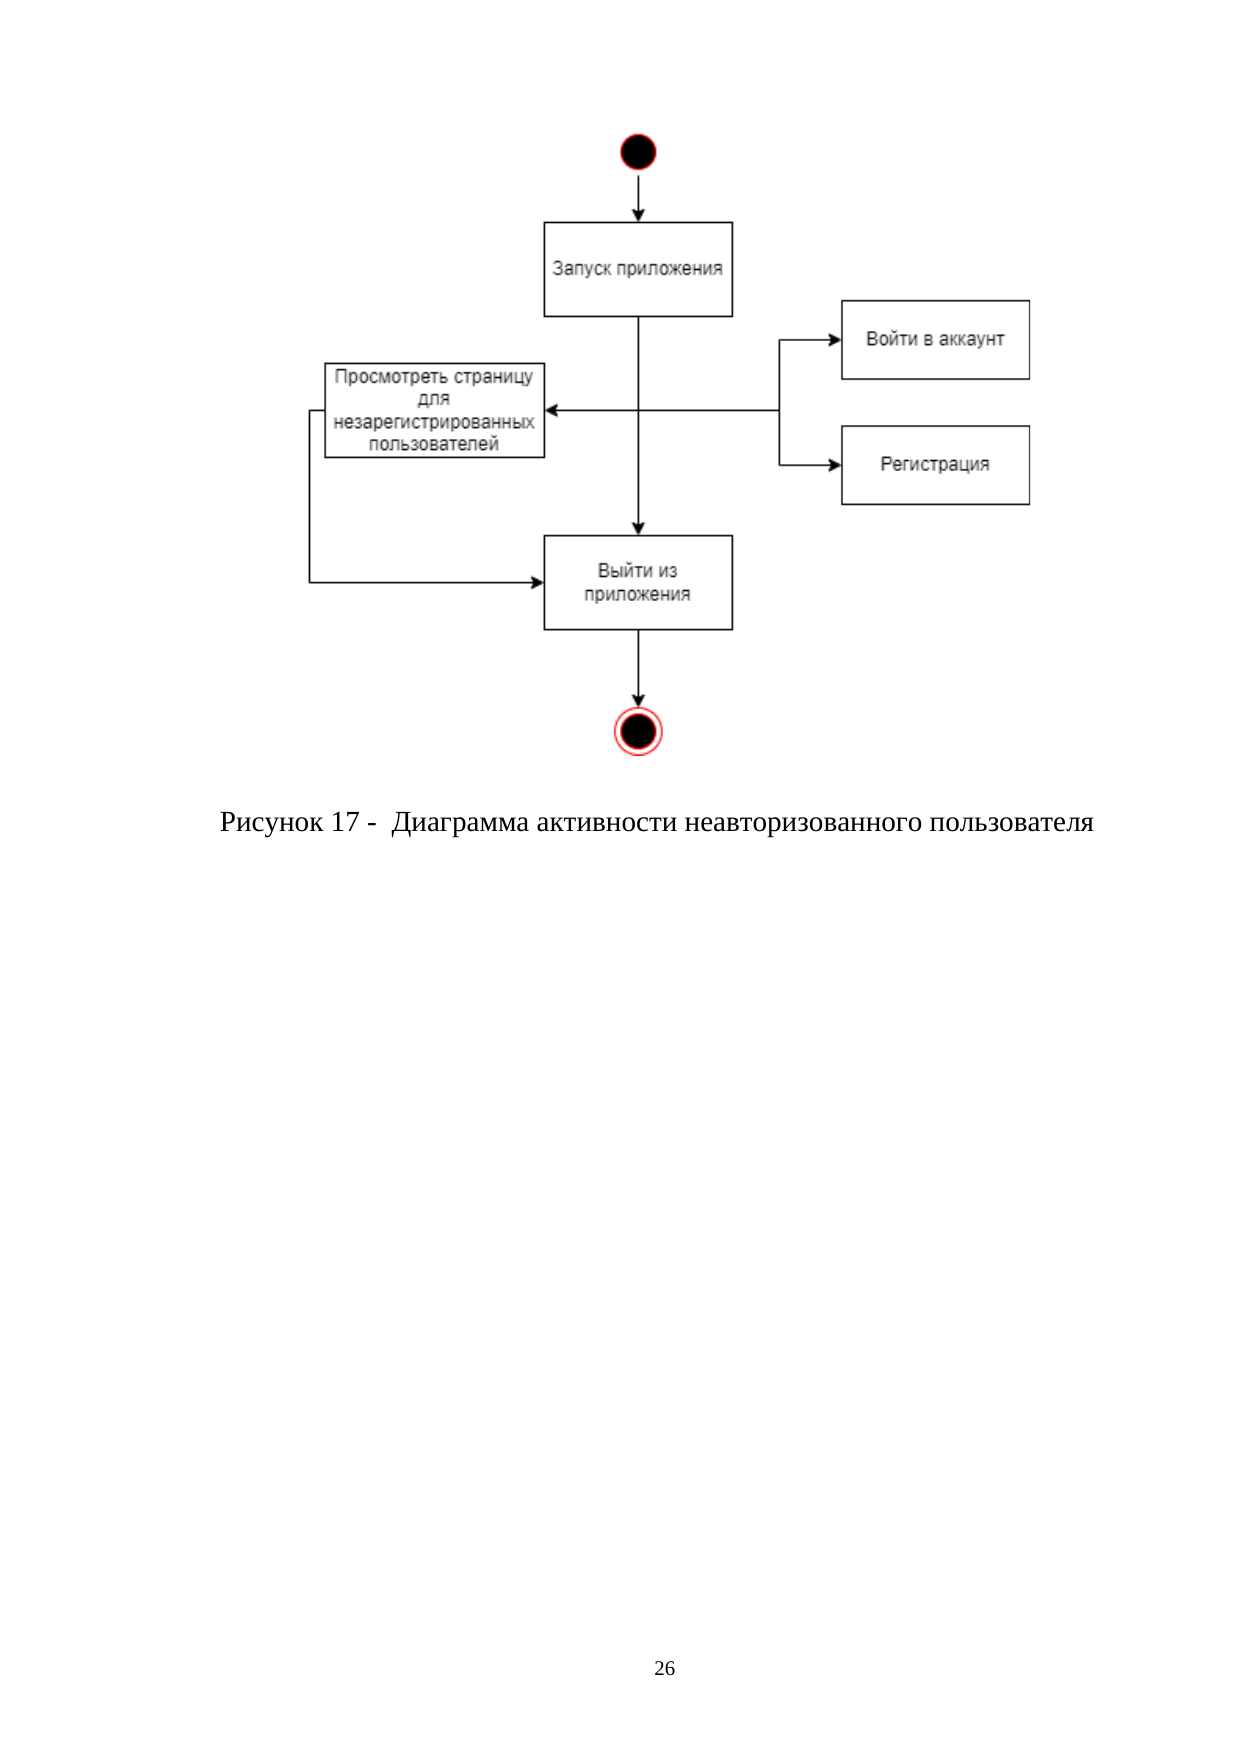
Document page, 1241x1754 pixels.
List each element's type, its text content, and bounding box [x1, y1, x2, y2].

list Диаграмма активности неавторизованного пользователя [248, 804, 1152, 837]
picture [298, 129, 1030, 756]
